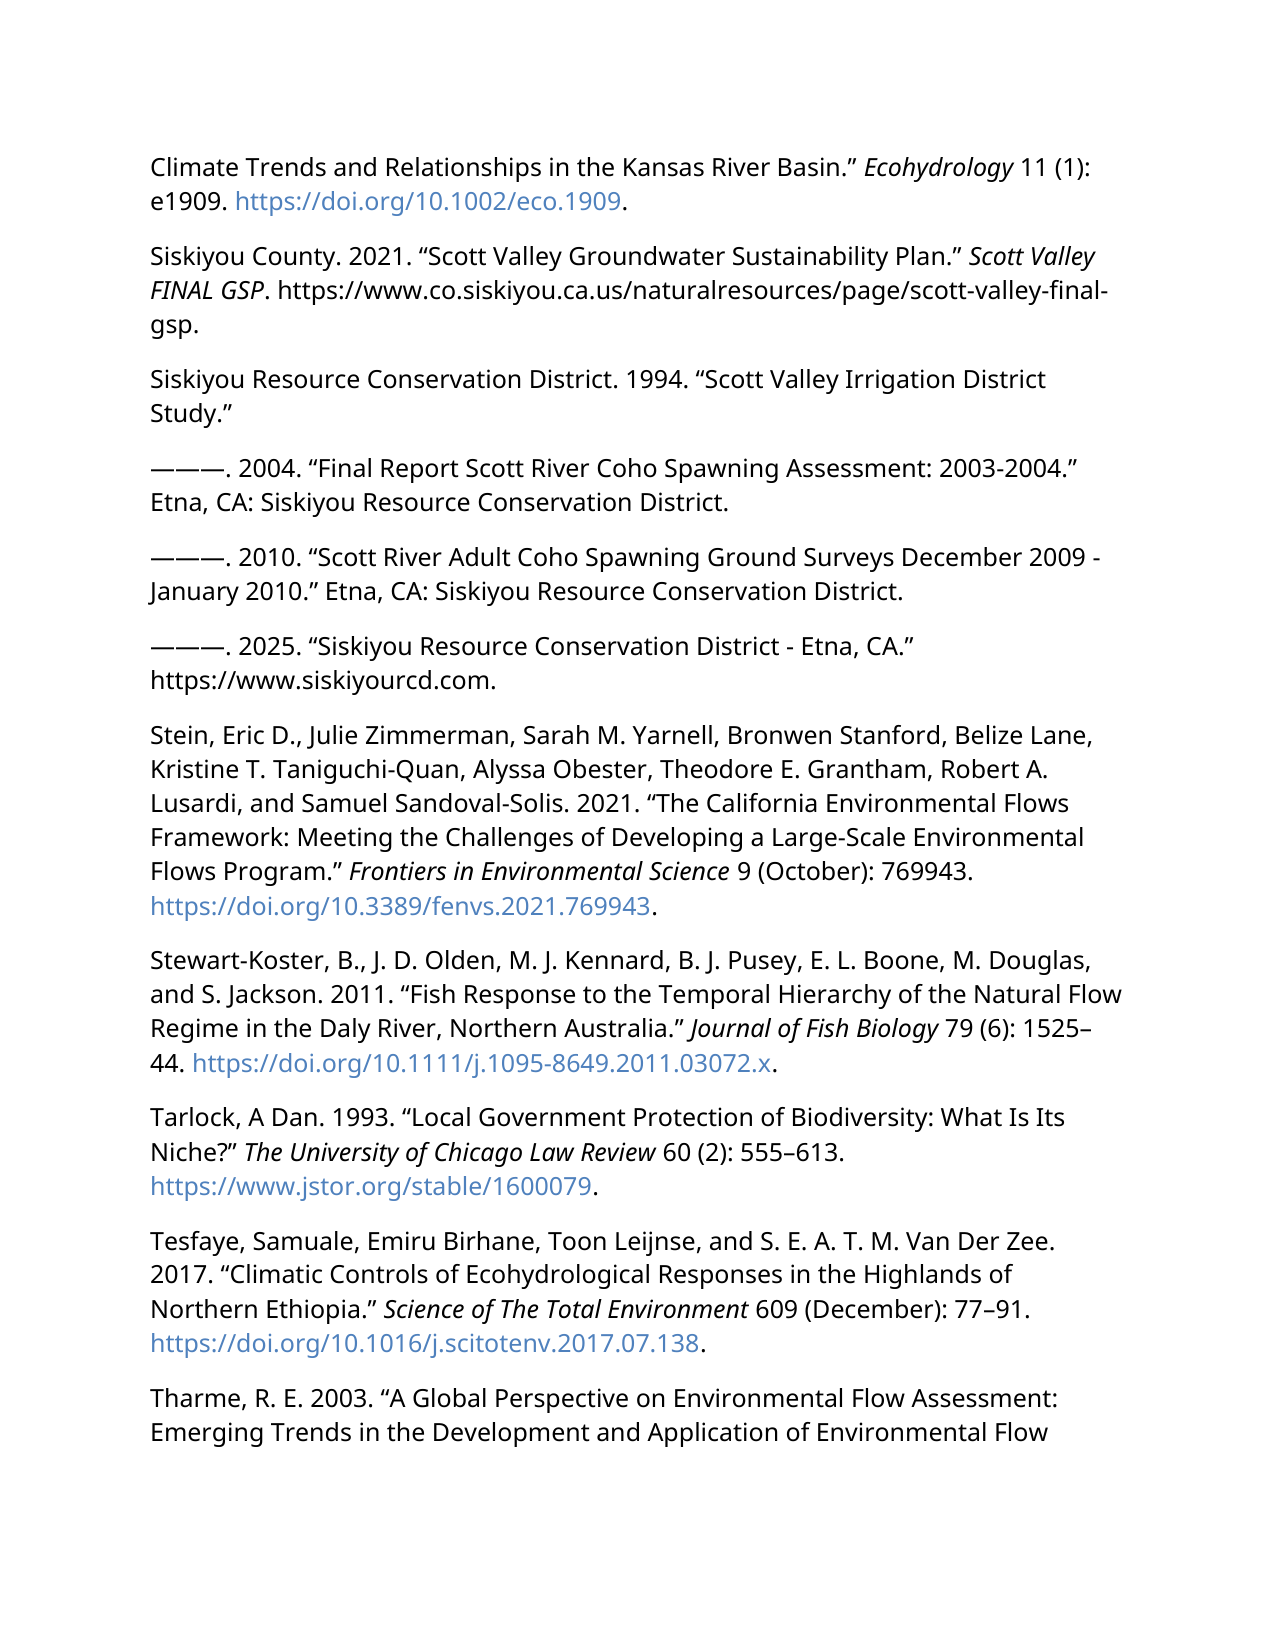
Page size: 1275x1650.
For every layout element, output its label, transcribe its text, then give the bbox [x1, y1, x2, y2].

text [150, 150, 1125, 218]
text ———. 2004. “Final Report Scott River Coho Spawning Assessment: 2003-2004.” Etna, CA: Siskiyou Resource Conservation District. [150, 451, 1125, 519]
text Tarlock, A Dan. 1993. “Local Government Protection of Biodiversity: What Is Its Niche?” The University of Chicago Law Review 60 (2): 555–613. https://www.jstor.org/stable/1600079. [150, 1100, 1125, 1202]
text ———. 2025. “Siskiyou Resource Conservation District - Etna, CA.” https://www.siskiyourcd.com. [150, 629, 1125, 697]
text Siskiyou County. 2021. “Scott Valley Groundwater Sustainability Plan.” Scott Valley FINAL GSP. https://www.co.siskiyou.ca.us/naturalresources/page/scott-valley-final-gsp. [150, 239, 1125, 341]
text Stein, Eric D., Julie Zimmerman, Sarah M. Yarnell, Bronwen Stanford, Belize Lane, Kristine T. Taniguchi-Quan, Alyssa Obester, Theodore E. Grantham, Robert A. Lusardi, and Samuel Sandoval-Solis. 2021. “The California Environmental Flows Framework: Meeting the Challenges of Developing a Large-Scale Environmental Flows Program.” Frontiers in Environmental Science 9 (October): 769943. https://doi.org/10.3389/fenvs.2021.769943. [150, 718, 1125, 922]
text Stewart-Koster, B., J. D. Olden, M. J. Kennard, B. J. Pusey, E. L. Boone, M. Douglas, and S. Jackson. 2011. “Fish Response to the Temporal Hierarchy of the Natural Flow Regime in the Daly River, Northern Australia.” Journal of Fish Biology 79 (6): 1525–44. https://doi.org/10.1111/j.1095-8649.2011.03072.x. [150, 943, 1125, 1079]
text Tesfaye, Samuale, Emiru Birhane, Toon Leijnse, and S. E. A. T. M. Van Der Zee. 2017. “Climatic Controls of Ecohydrological Responses in the Highlands of Northern Ethiopia.” Science of The Total Environment 609 (December): 77–91. https://doi.org/10.1016/j.scitotenv.2017.07.138. [150, 1223, 1125, 1359]
text ———. 2010. “Scott River Adult Coho Spawning Ground Surveys December 2009 - January 2010.” Etna, CA: Siskiyou Resource Conservation District. [150, 540, 1125, 608]
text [150, 1380, 1125, 1448]
text Siskiyou Resource Conservation District. 1994. “Scott Valley Irrigation District Study.” [150, 362, 1125, 430]
